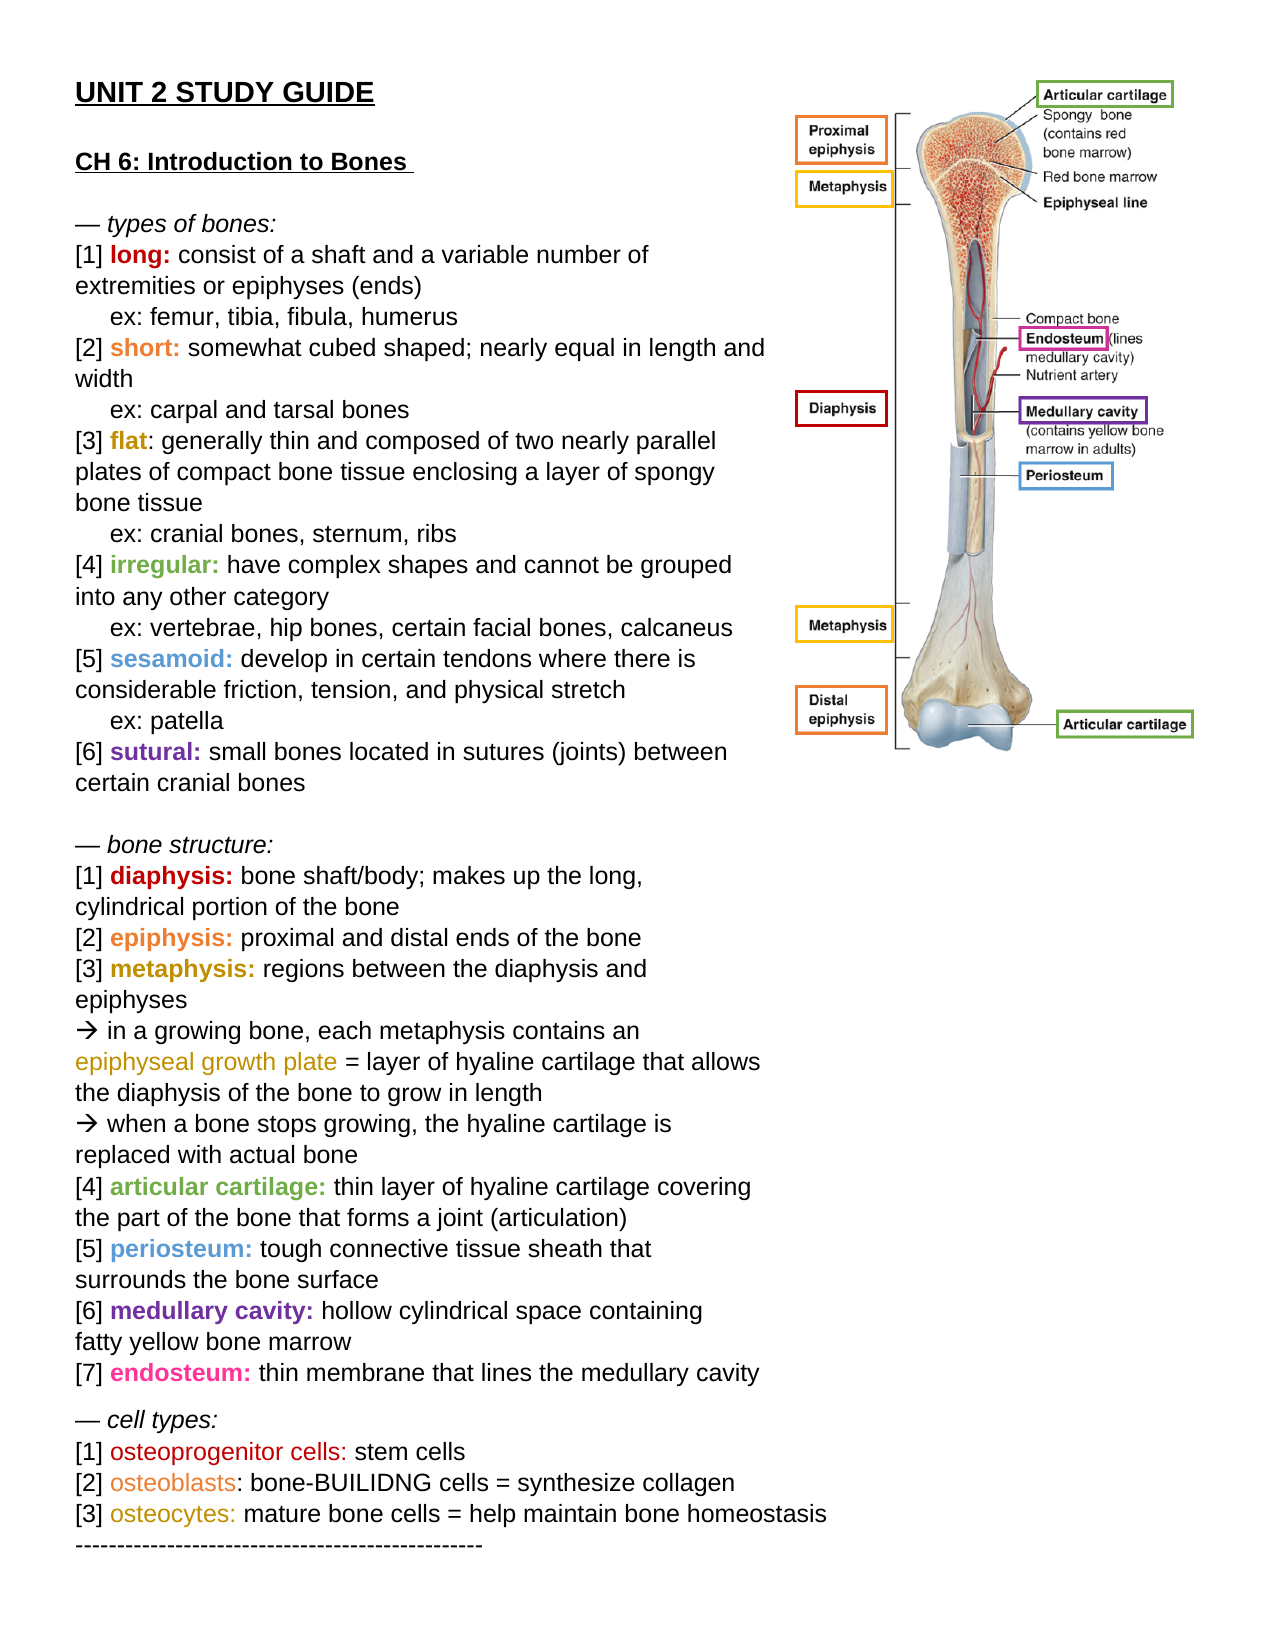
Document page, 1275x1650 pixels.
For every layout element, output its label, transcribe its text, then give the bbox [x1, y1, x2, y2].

text UNIT 2 STUDY GUIDE CH 6: Introduction to Bones — types of bones: [1] long: consist of a shaft and a variable number of extremities or epiphyses (ends) ex: femur, tibia, fibula, humerus [2] short: somewhat cubed shaped; nearly equal in length and width ex: carpal and tarsal bones [3] flat: generally thin and composed of two nearly parallel plates of compact bone tissue enclosing a layer of spongy bone tissue ex: cranial bones, sternum, ribs [4] irregular: have complex shapes and cannot be grouped into any other category ex: vertebrae, hip bones, certain facial bones, calcaneus [5] sesamoid: develop in certain tendons where there is considerable friction, tension, and physical stretch ex: patella [6] sutural: small bones located in sutures (joints) between certain cranial bones — bone structure: [1] diaphysis: bone shaft/body; makes up the long, cylindrical portion of the bone [2] epiphysis: proximal and distal ends of the bone [3] metaphysis: regions between the diaphysis and epiphyses in a growing bone, each metaphysis contains an epiphyseal growth plate = layer of hyaline cartilage that allows the diaphysis of the bone to grow in length when a bone stops growing, the hyaline cartilage is replaced with actual bone [4] articular cartilage: thin layer of hyaline cartilage covering the part of the bone that forms a joint (articulation) [5] periosteum: tough connective tissue sheath that surrounds the bone surface [6] medullary cavity: hollow cylindrical space containing fatty yellow bone marrow [7] endosteum: thin membrane that lines the medullary cavity [75, 75, 1200, 1387]
picture [788, 75, 1200, 757]
